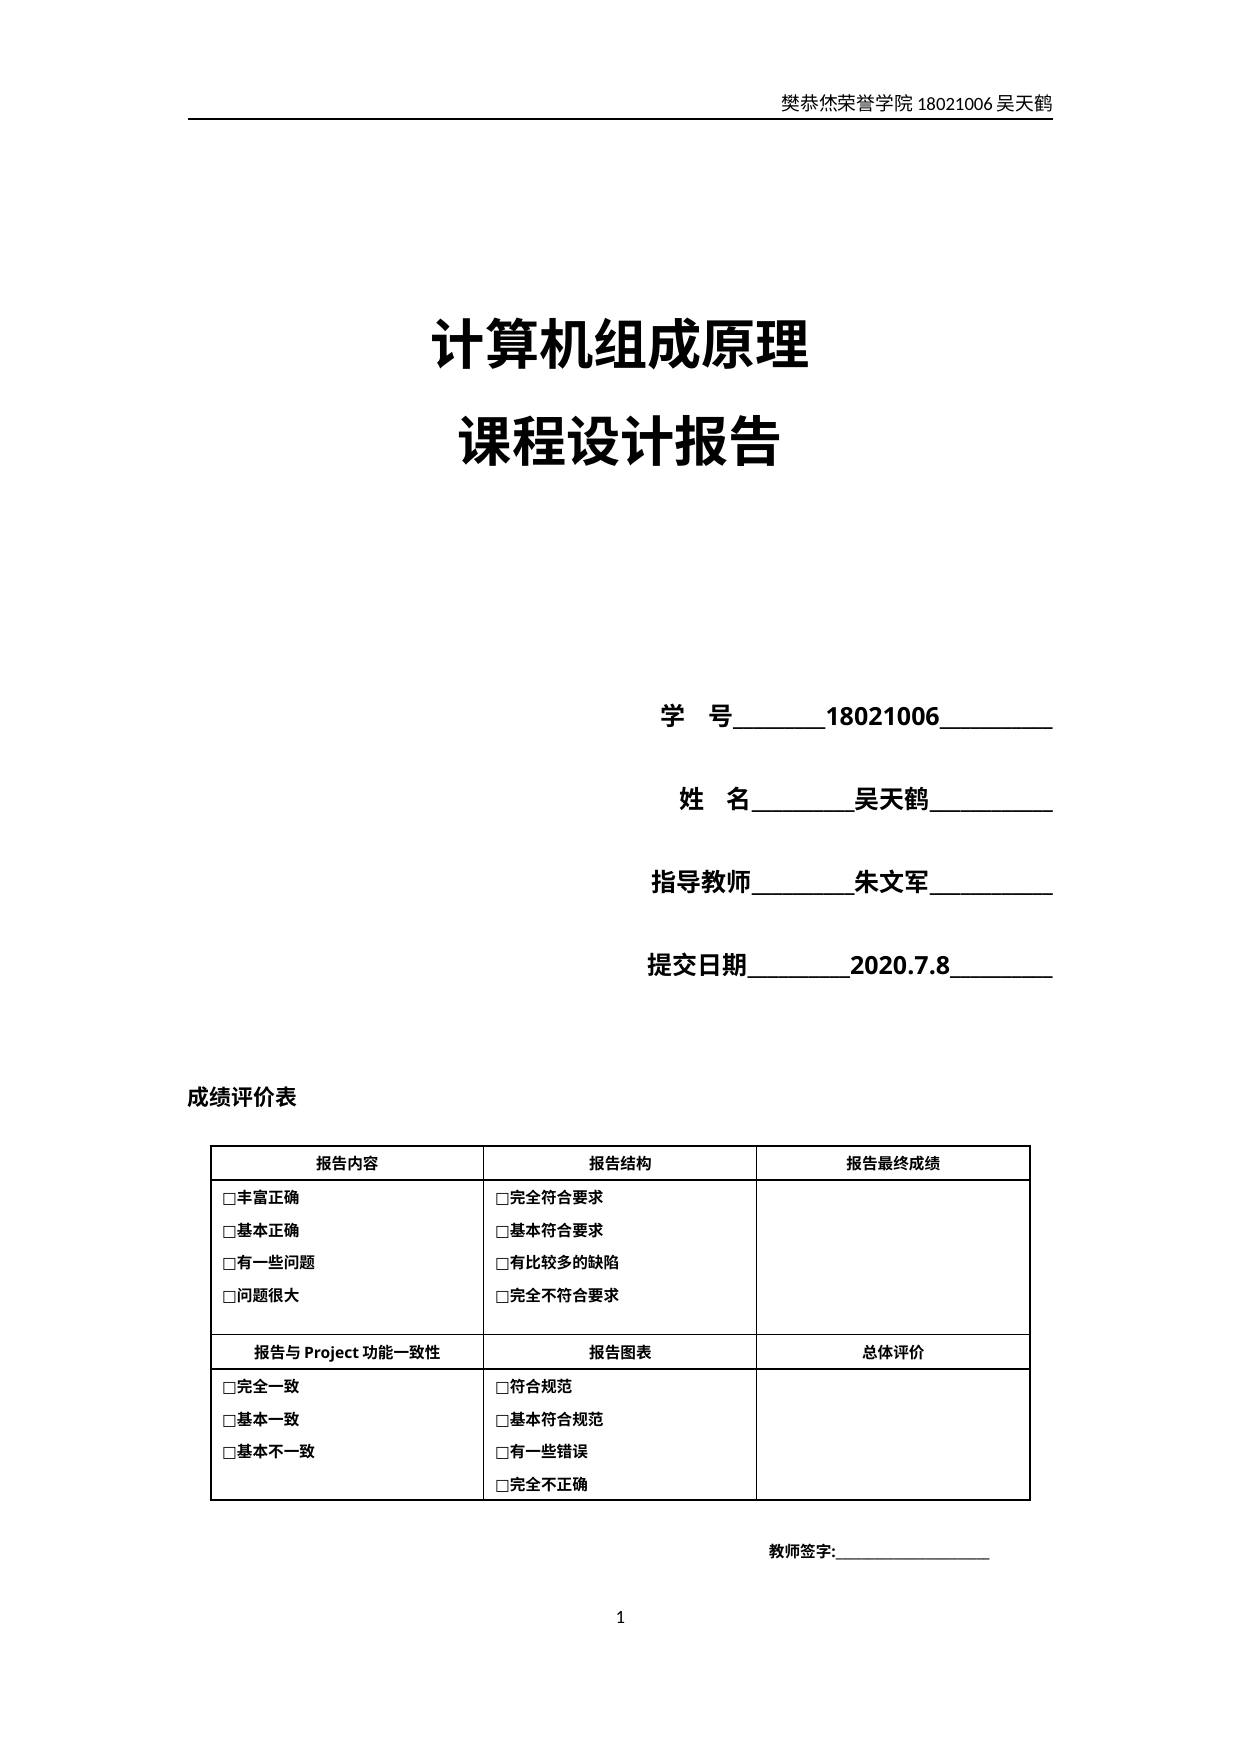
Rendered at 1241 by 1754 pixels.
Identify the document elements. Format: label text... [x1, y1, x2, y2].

text 课程设计报告 [187, 389, 1053, 487]
table_header 报告结构 [484, 1147, 756, 1179]
table_cell [757, 1370, 1029, 1499]
table_cell □符合规范 □基本符合规范 □有一些错误 □完全不正确 [484, 1370, 756, 1499]
table_cell □完全符合要求 □基本符合要求 □有比较多的缺陷 □完全不符合要求 [484, 1181, 756, 1334]
text 姓 名__________吴天鹤____________ [187, 765, 1053, 830]
table_header 报告最终成绩 [757, 1147, 1029, 1179]
text 学 号_________18021006___________ [187, 682, 1053, 747]
text 指导教师__________朱文军____________ [187, 848, 1053, 913]
table_cell □丰富正确 □基本正确 □有一些问题 □问题很大 [212, 1181, 483, 1334]
text 成绩评价表 [187, 1079, 1053, 1112]
table_cell □完全一致 □基本一致 □基本不一致 [212, 1370, 483, 1499]
table_cell [757, 1181, 1029, 1334]
table_cell 报告图表 [484, 1335, 756, 1368]
table_header 报告内容 [212, 1147, 483, 1179]
text 计算机组成原理 [187, 292, 1053, 389]
table_cell 报告与Project功能一致性 [212, 1335, 483, 1368]
table_cell 总体评价 [757, 1335, 1029, 1368]
text 教师签字:________________________ [187, 1534, 990, 1566]
text 提交日期__________2020.7.8__________ [187, 931, 1053, 996]
